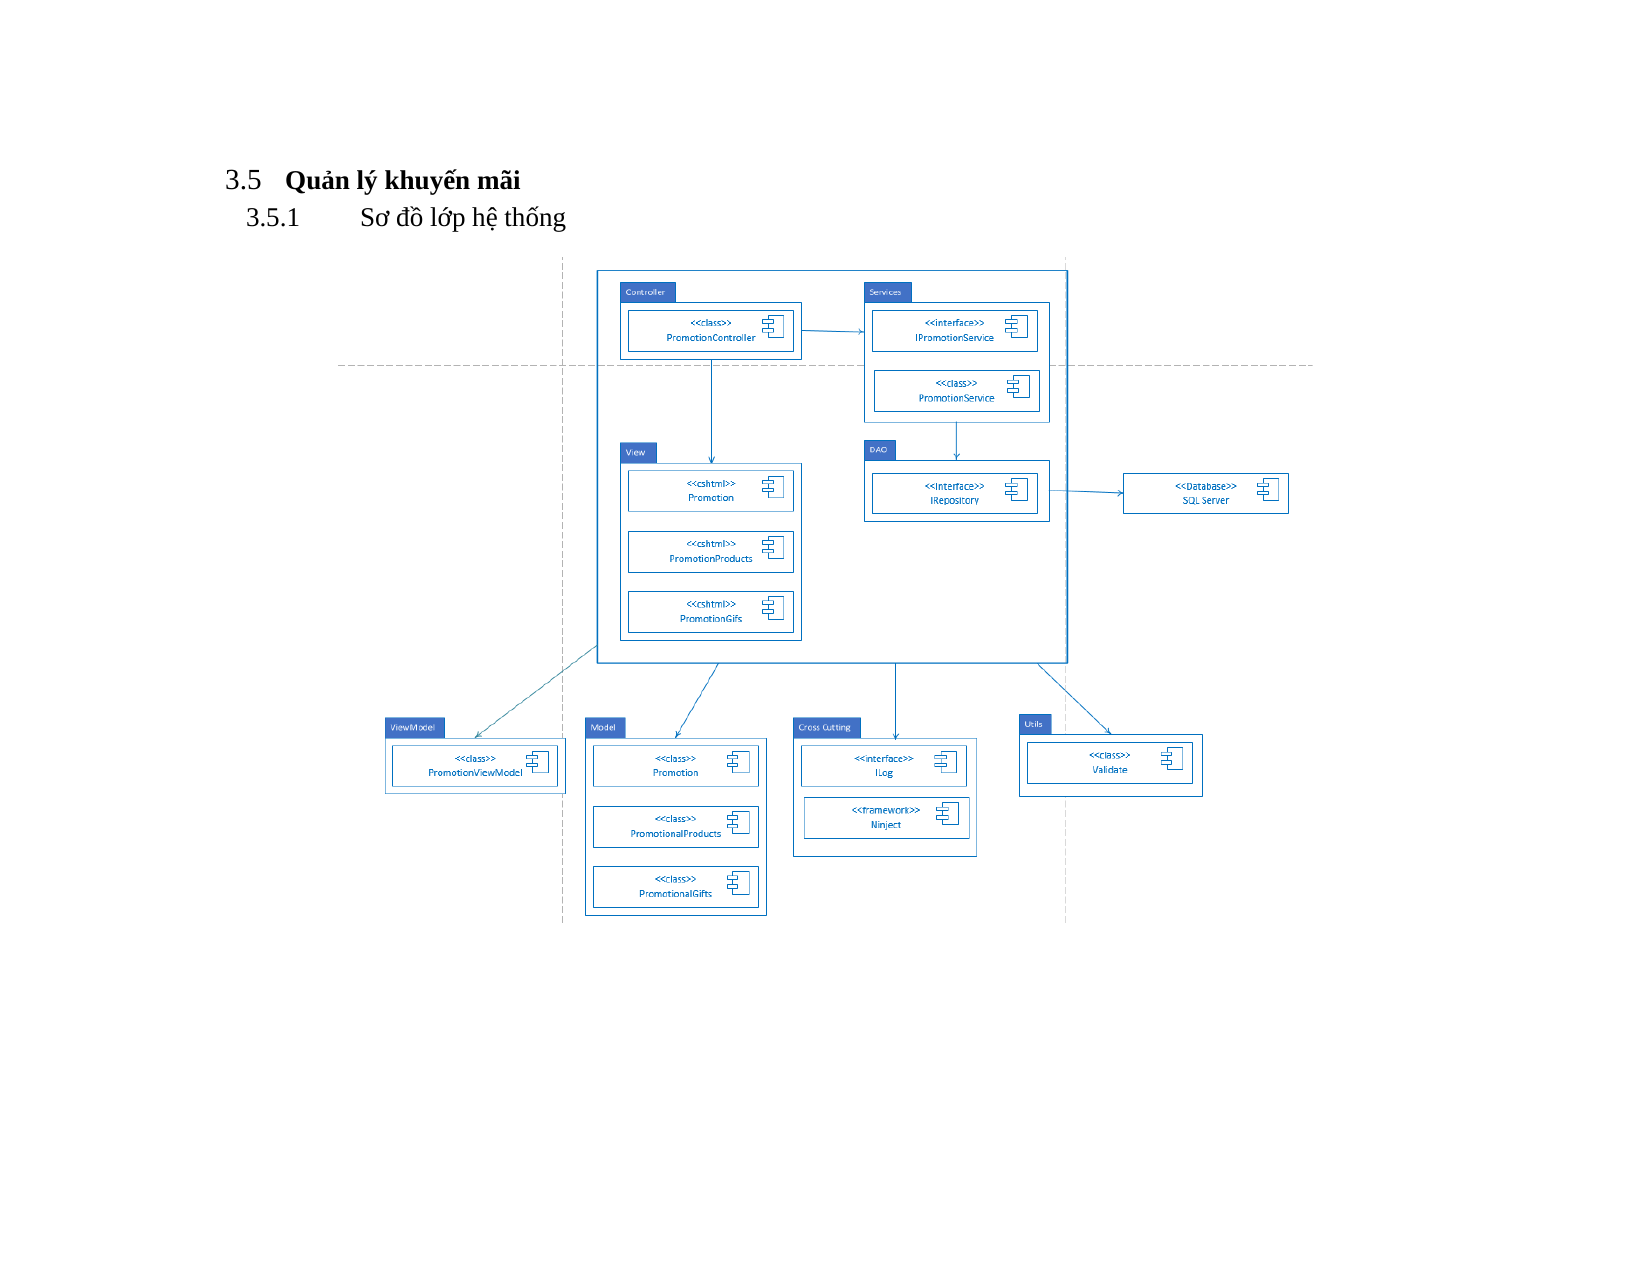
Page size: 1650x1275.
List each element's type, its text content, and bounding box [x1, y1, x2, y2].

picture [337, 257, 1313, 924]
text Quản lý khuyến mãi [225, 162, 1500, 196]
list Sơ đồ lớp hệ thống [300, 201, 1500, 232]
